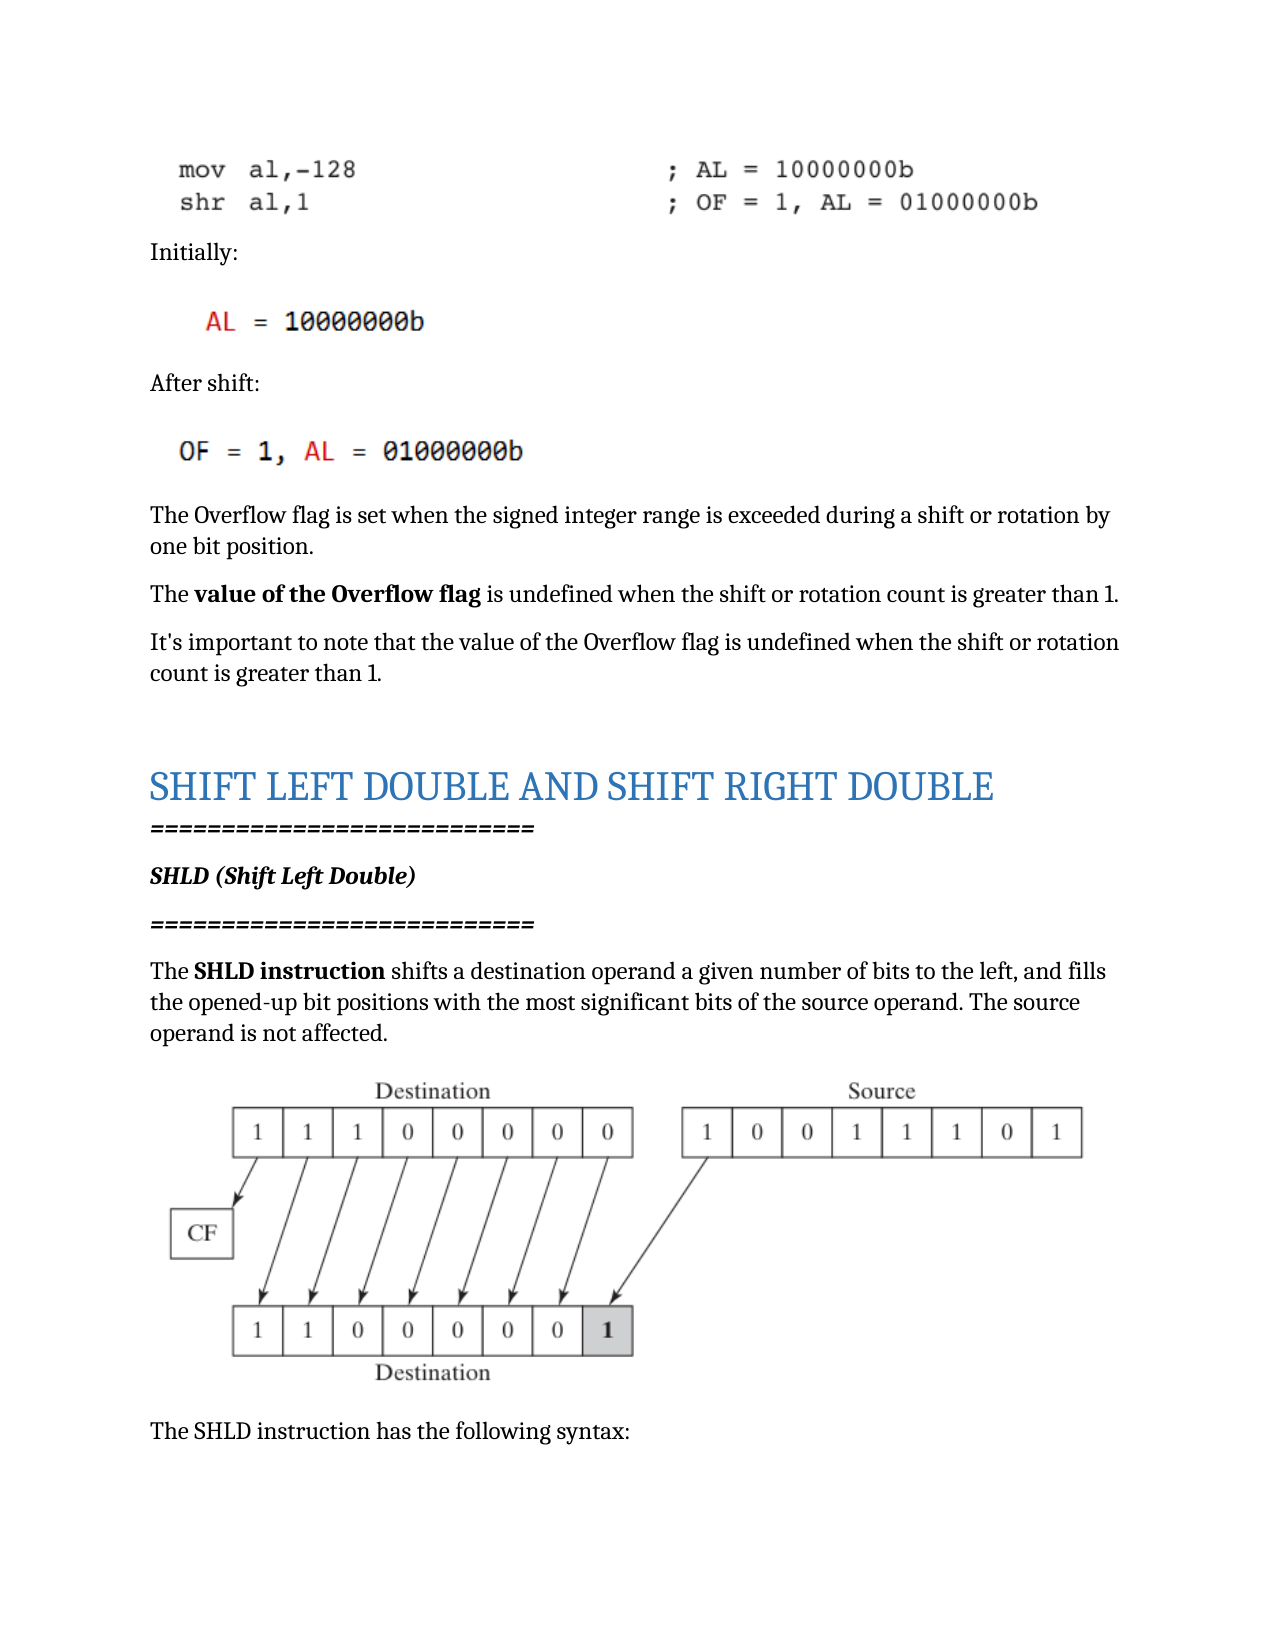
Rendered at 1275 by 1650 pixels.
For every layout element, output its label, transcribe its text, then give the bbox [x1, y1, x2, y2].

picture [150, 150, 1125, 220]
text The SHLD instruction has the following syntax: [150, 1417, 1125, 1446]
picture [150, 285, 494, 350]
text After shift: [150, 369, 1125, 398]
text =========================== [150, 814, 1125, 843]
text SHIFT LEFT DOUBLE AND SHIFT RIGHT DOUBLE [150, 762, 1125, 810]
text The Overflow flag is set when the signed integer range is exceeded during a shift or rotation by one bit position. [150, 501, 1125, 561]
picture [150, 1067, 1125, 1398]
text The SHLD instruction shifts a destination operand a given number of bits to the left, and fills the opened-up bit positions with the most significant bits of the source operand. The source operand is not affected. [150, 957, 1125, 1048]
text SHLD (Shift Left Double) [150, 862, 1125, 891]
text =========================== [150, 909, 1125, 938]
text It's important to note that the value of the Overflow flag is undefined when the shift or rotation count is greater than 1. [150, 628, 1125, 687]
text The value of the Overflow flag is undefined when the shift or rotation count is greater than 1. [150, 580, 1125, 609]
text Initially: [150, 238, 1125, 267]
picture [150, 416, 560, 483]
